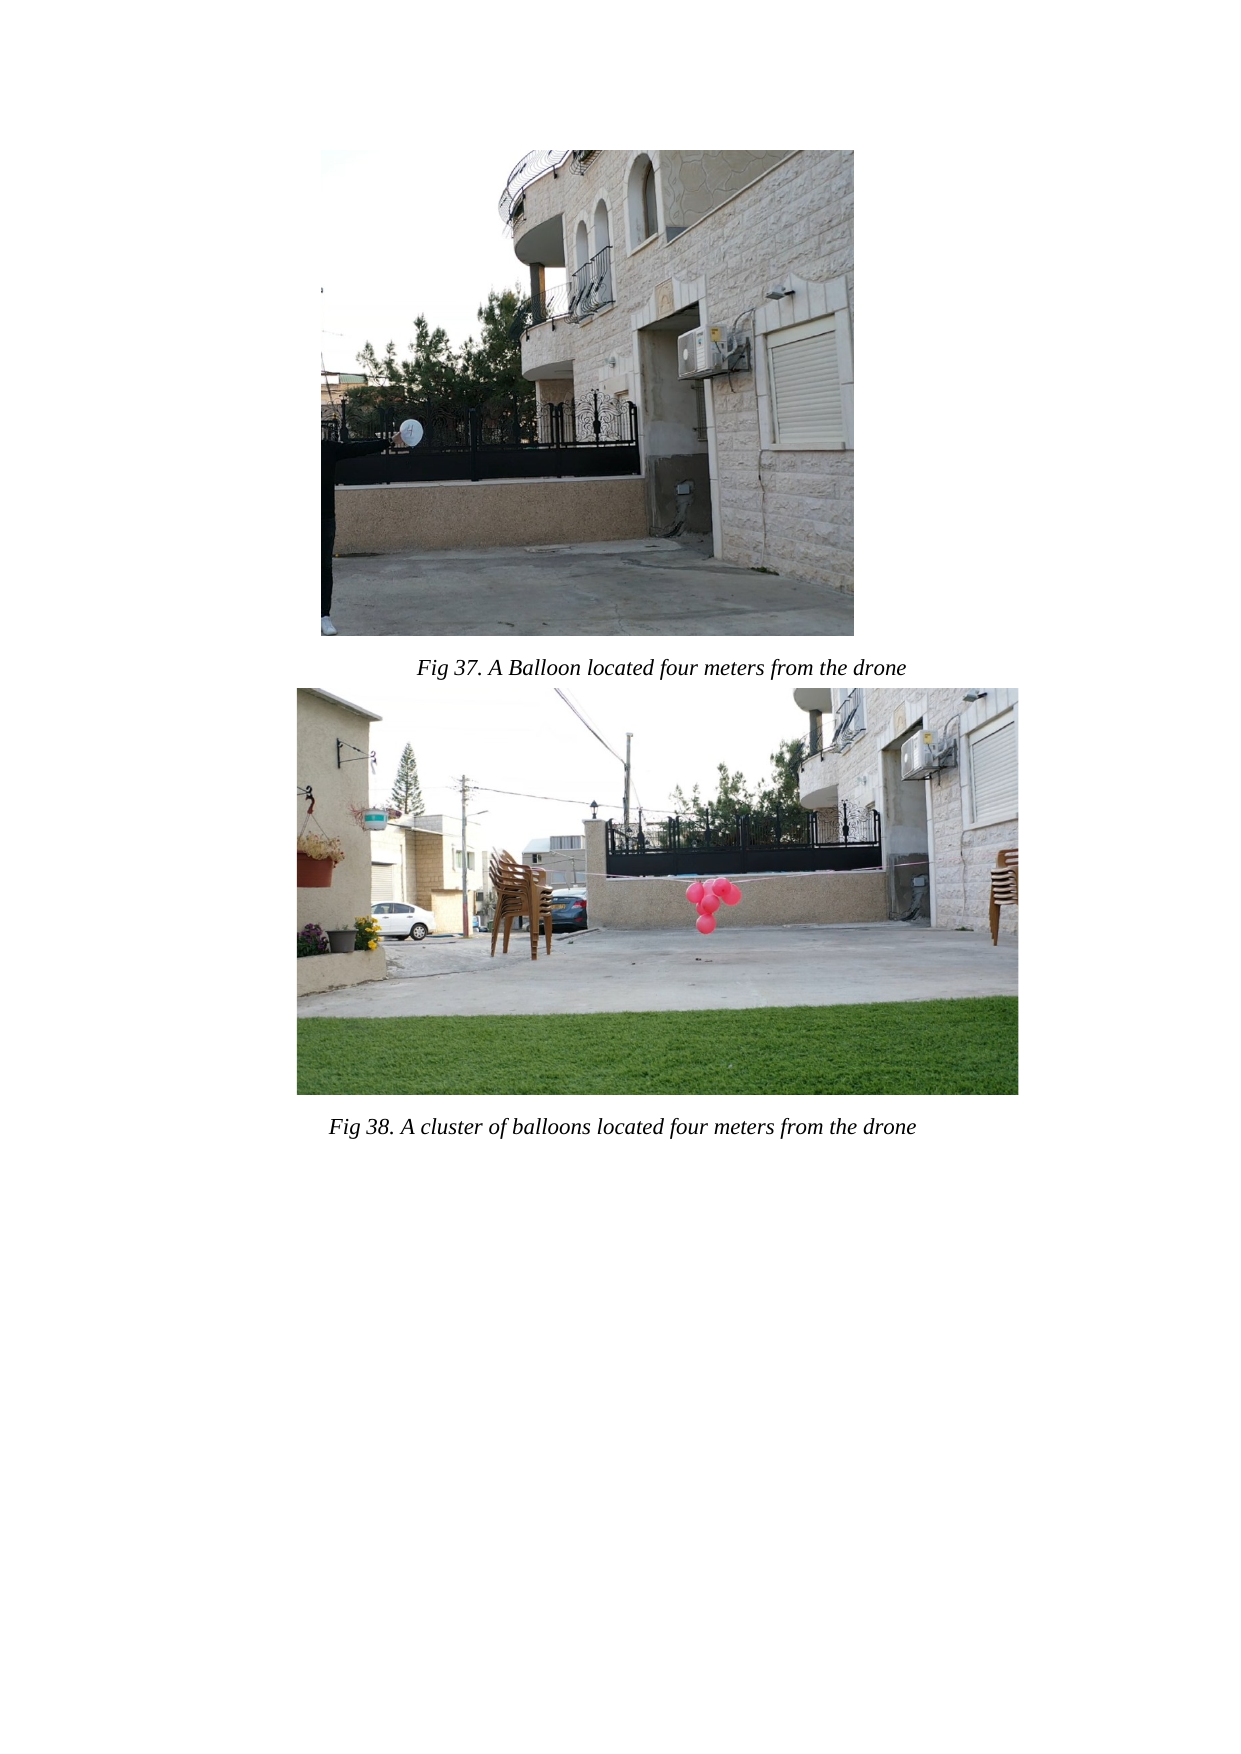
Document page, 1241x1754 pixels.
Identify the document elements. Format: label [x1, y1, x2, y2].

picture [321, 150, 854, 636]
picture [296, 688, 1019, 1095]
